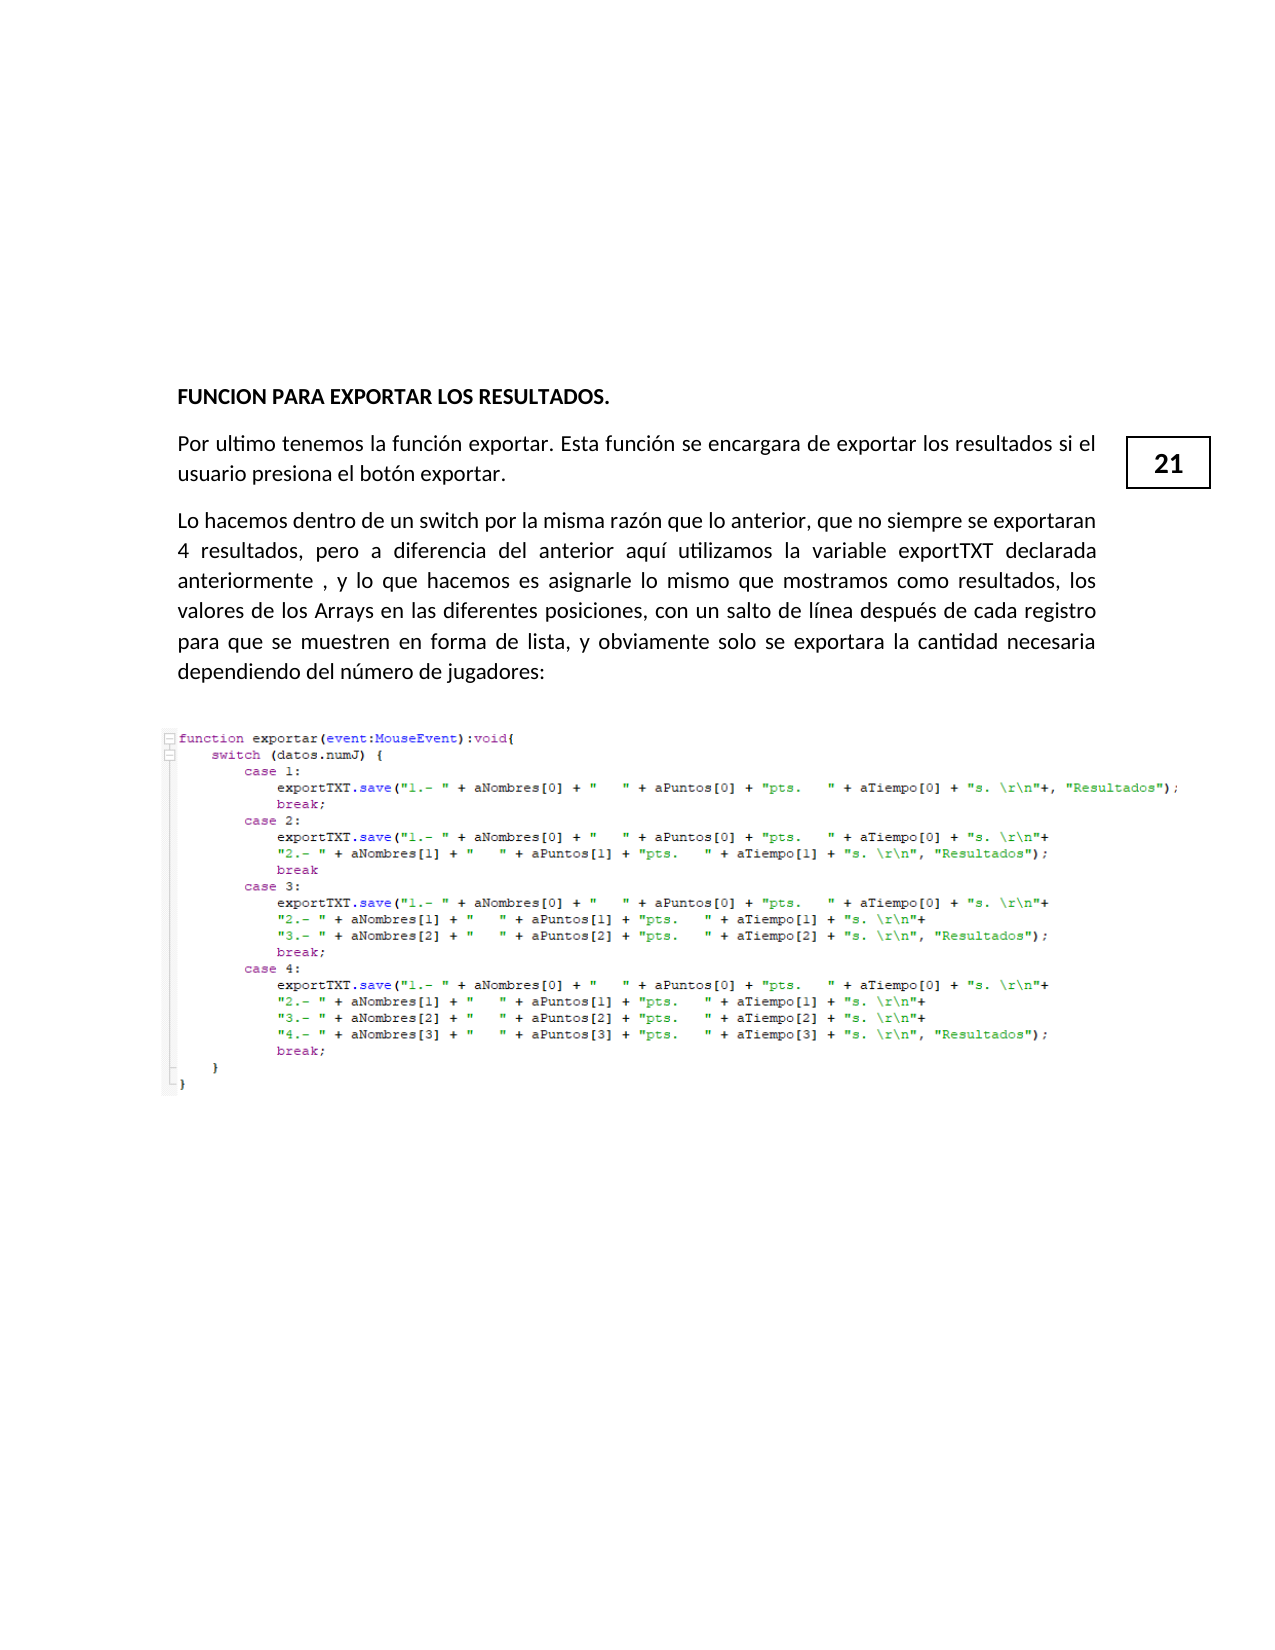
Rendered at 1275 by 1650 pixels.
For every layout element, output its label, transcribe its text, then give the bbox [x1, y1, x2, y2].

text Lo hacemos dentro de un switch por la misma razón que lo anterior, que no siempre se exportaran 4 resultados, pero a diferencia del anterior aquí utilizamos la variable exportTXT declarada anteriormente , y lo que hacemos es asignarle lo mismo que mostramos como resultados, los valores de los Arrays en las diferentes posiciones, con un salto de línea después de cada registro para que se muestren en forma de lista, y obviamente solo se exportara la cantidad necesaria dependiendo del número de jugadores: [177, 506, 1098, 685]
picture [161, 728, 1177, 1096]
text FUNCION PARA EXPORTAR LOS RESULTADOS. [177, 382, 1098, 410]
text Por ultimo tenemos la función exportar. Esta función se encargara de exportar los resultados si el usuario presiona el botón exportar. [177, 429, 1098, 487]
